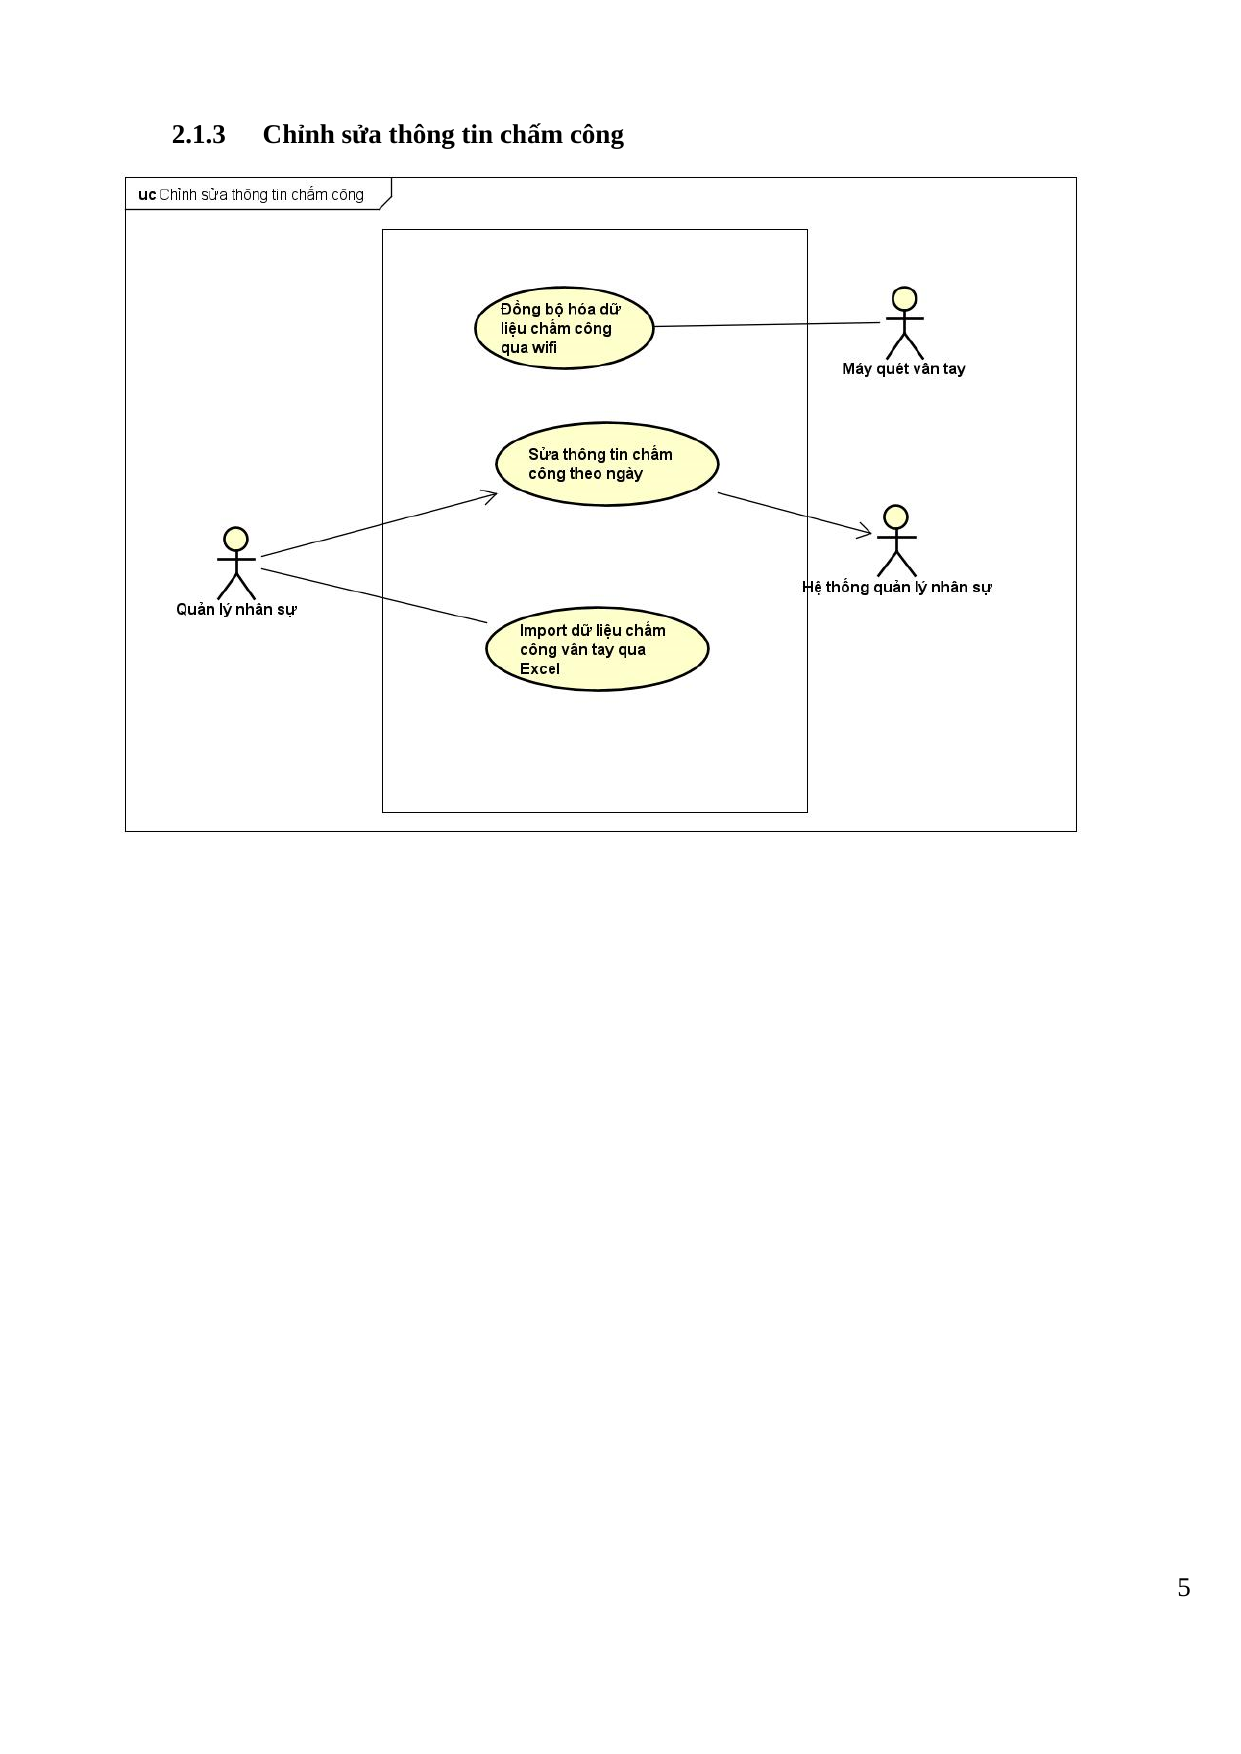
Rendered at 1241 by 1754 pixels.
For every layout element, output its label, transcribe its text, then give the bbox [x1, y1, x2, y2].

subtitle Chỉnh sửa thông tin chấm công [172, 118, 1191, 149]
picture [112, 164, 1088, 843]
